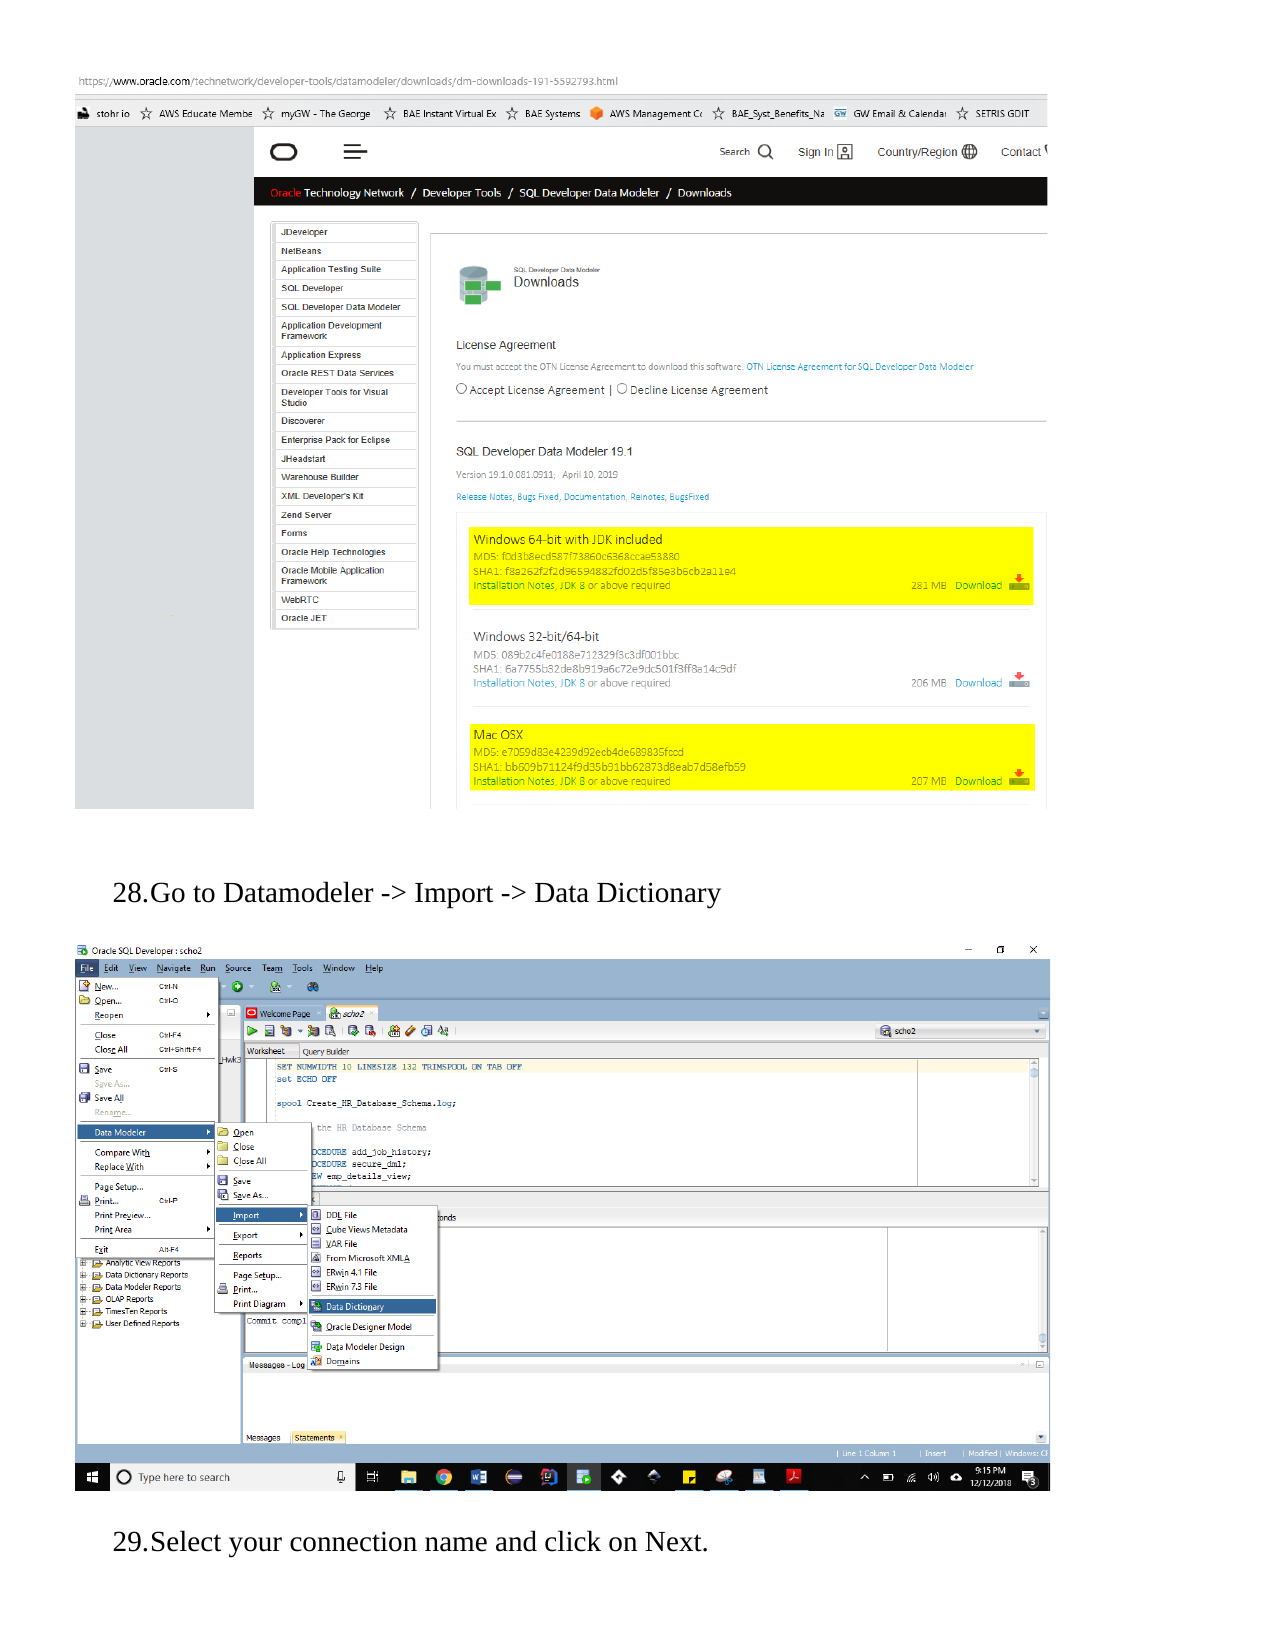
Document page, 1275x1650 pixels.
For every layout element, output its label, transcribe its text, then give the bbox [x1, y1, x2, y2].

list Go to Datamodeler -> Import -> Data Dictionary [112, 876, 1200, 909]
list Select your connection name and click on Next. [112, 1524, 1200, 1558]
picture [75, 942, 1050, 1491]
picture [75, 75, 1048, 809]
